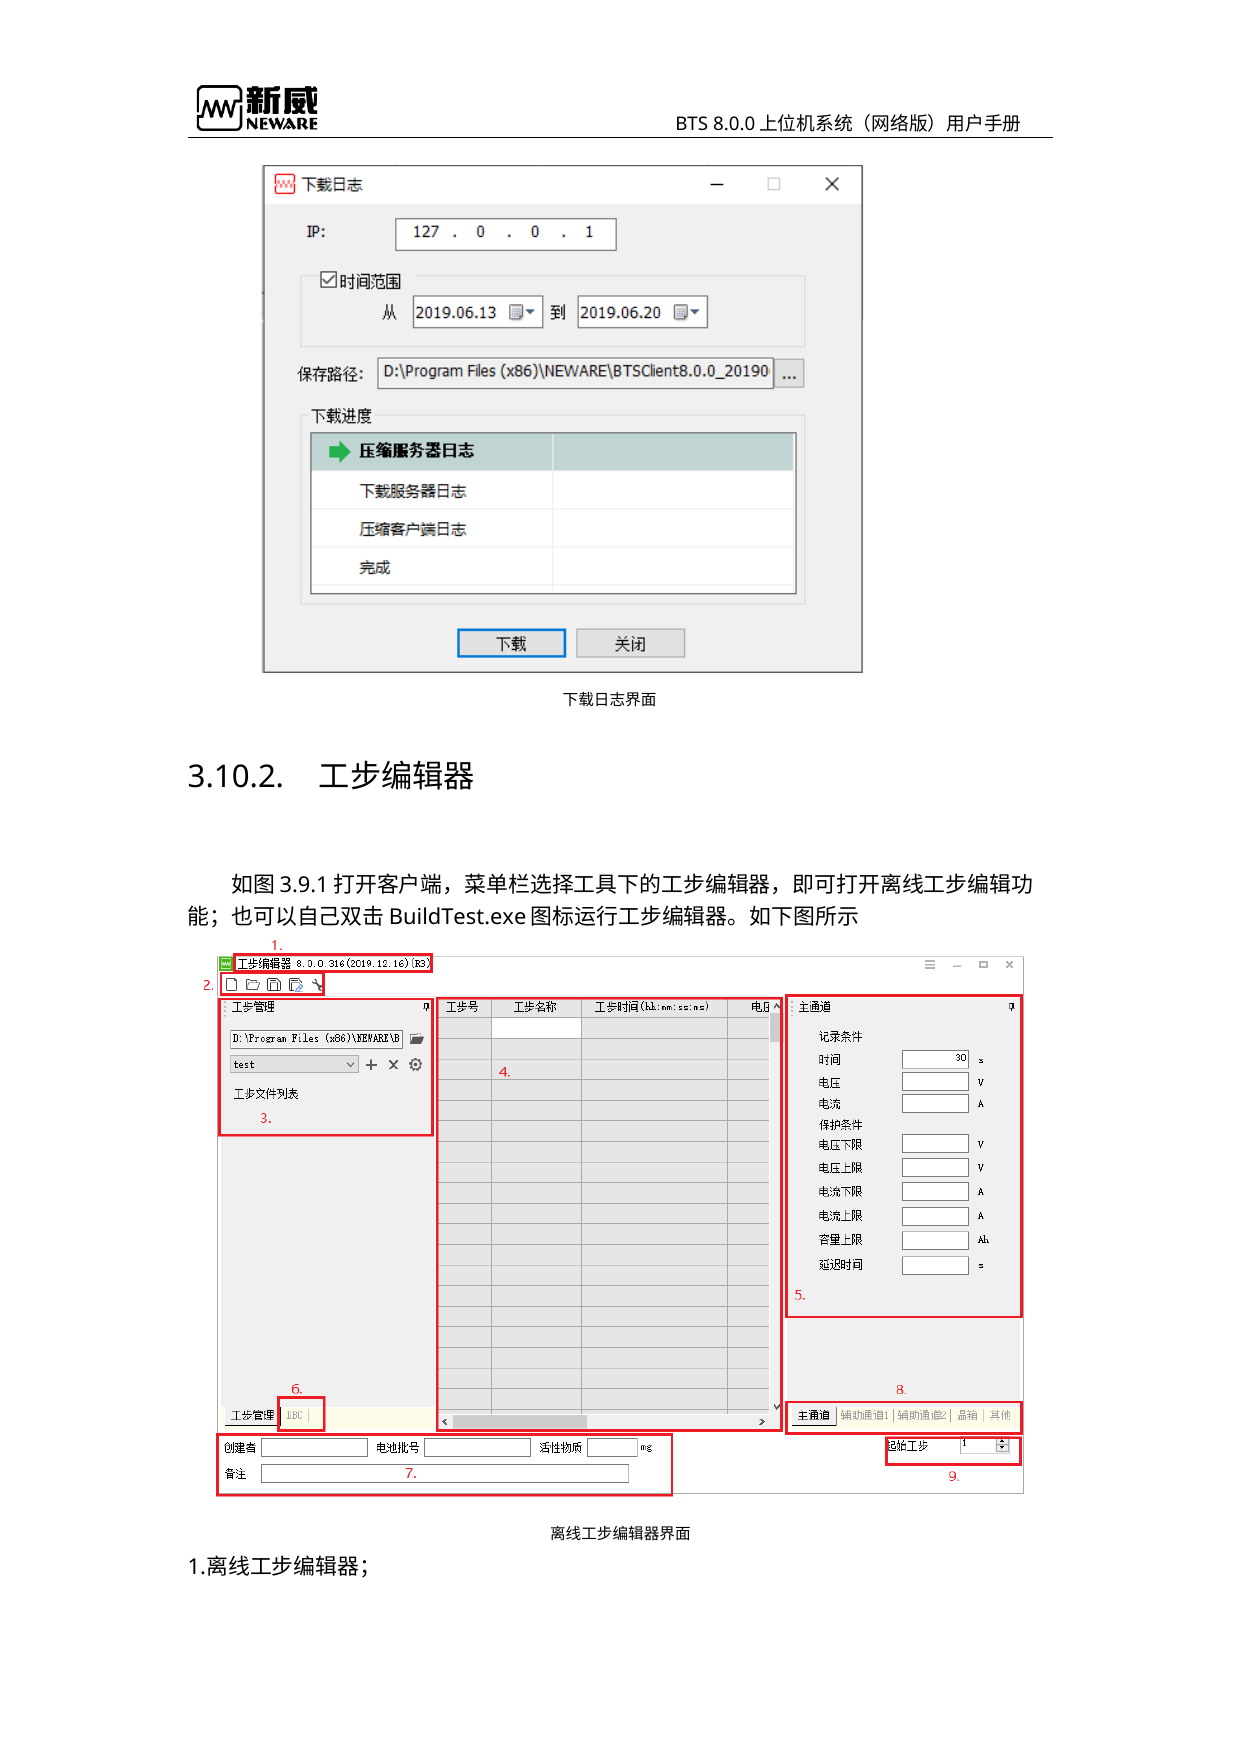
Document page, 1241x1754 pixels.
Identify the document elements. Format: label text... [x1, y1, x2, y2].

text 下载日志界面 [187, 682, 1053, 714]
picture [261, 165, 864, 673]
text 如图3.9.1打开客户端，菜单栏选择工具下的工步编辑器，即可打开离线工步编辑功能；也可以自己双击BuildTest.exe图标运行工步编辑器。如下图所示 [187, 866, 1053, 931]
text 离线工步编辑器界面 [187, 1516, 1053, 1549]
text 1.离线工步编辑器； [187, 1549, 1053, 1581]
subtitle 工步编辑器 [187, 742, 1053, 807]
picture [187, 931, 1053, 1514]
picture [196, 85, 318, 131]
